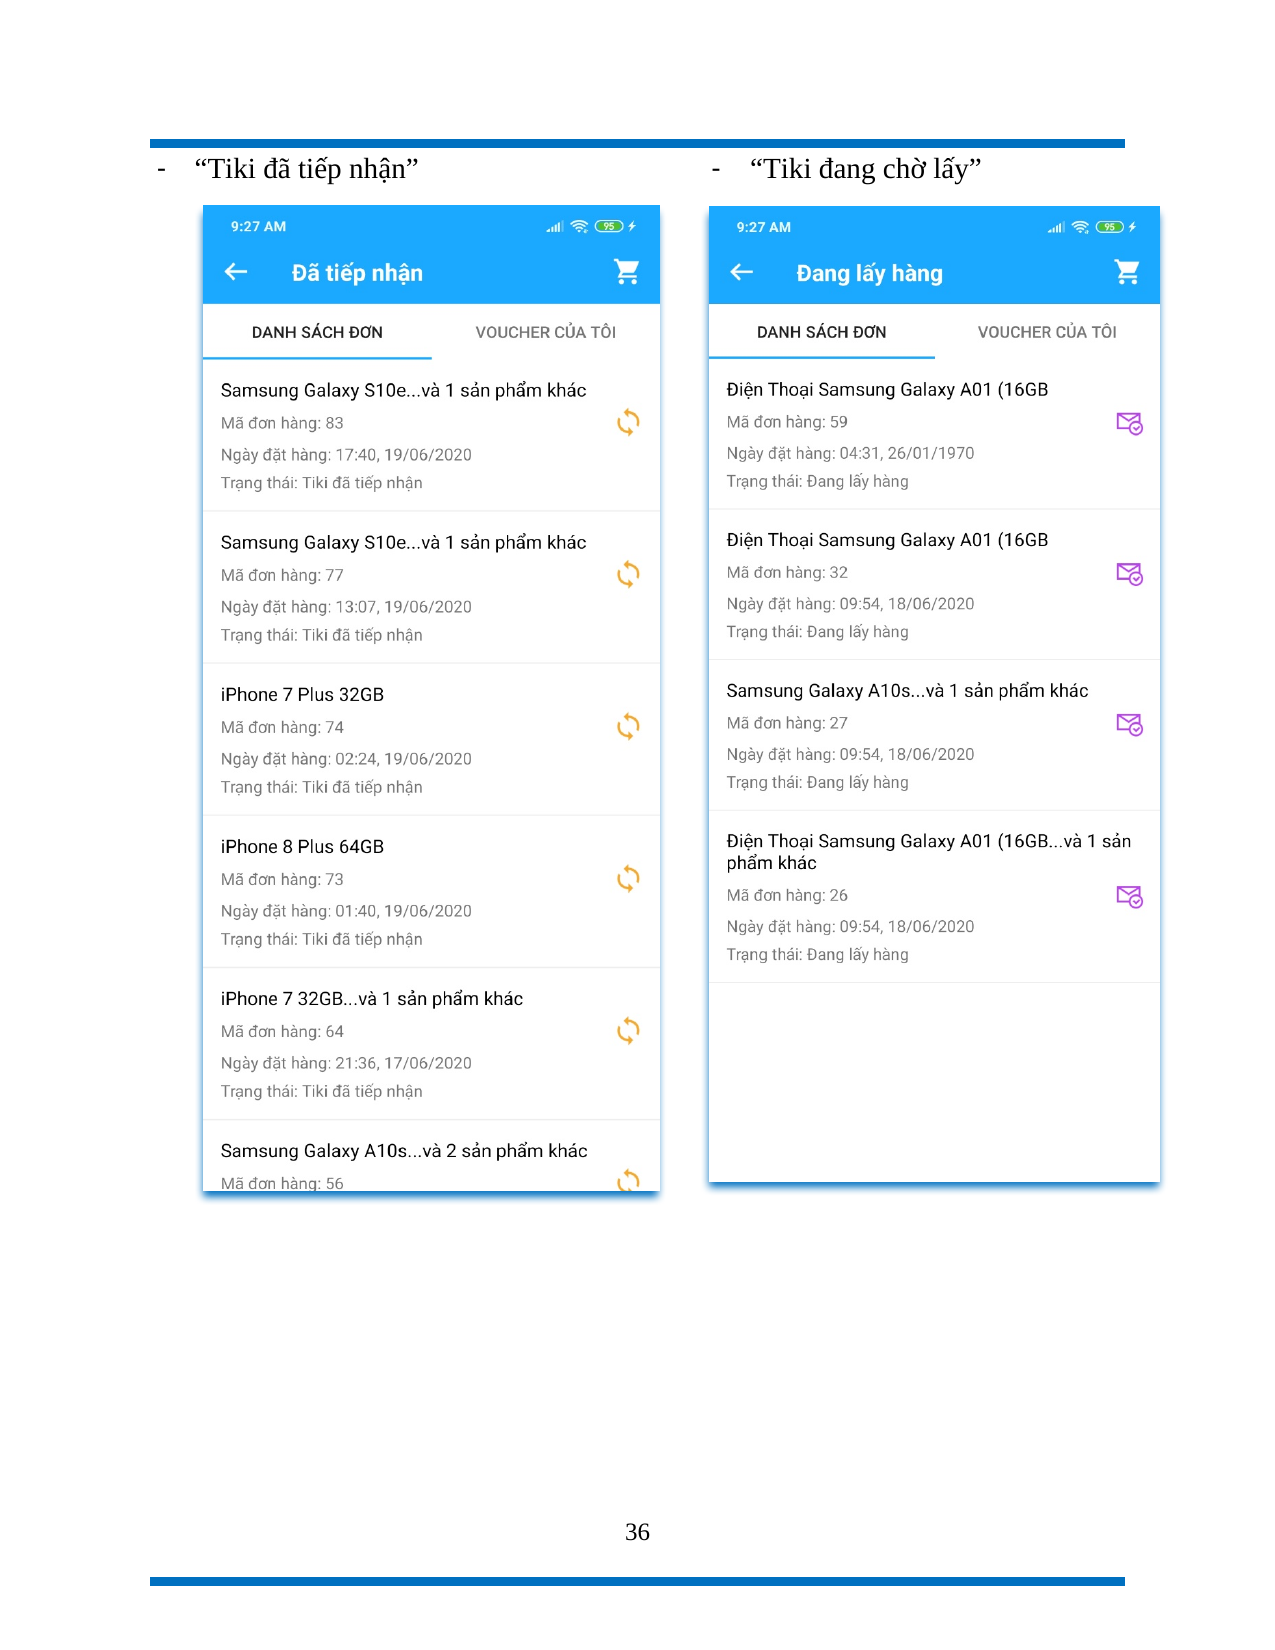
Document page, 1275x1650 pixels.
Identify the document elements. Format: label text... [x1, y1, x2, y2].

picture [709, 206, 1160, 1182]
list “Tiki đã tiếp nhận” [157, 150, 600, 186]
list “Tiki đang chờ lấy” [711, 150, 1125, 186]
picture [203, 205, 660, 1191]
